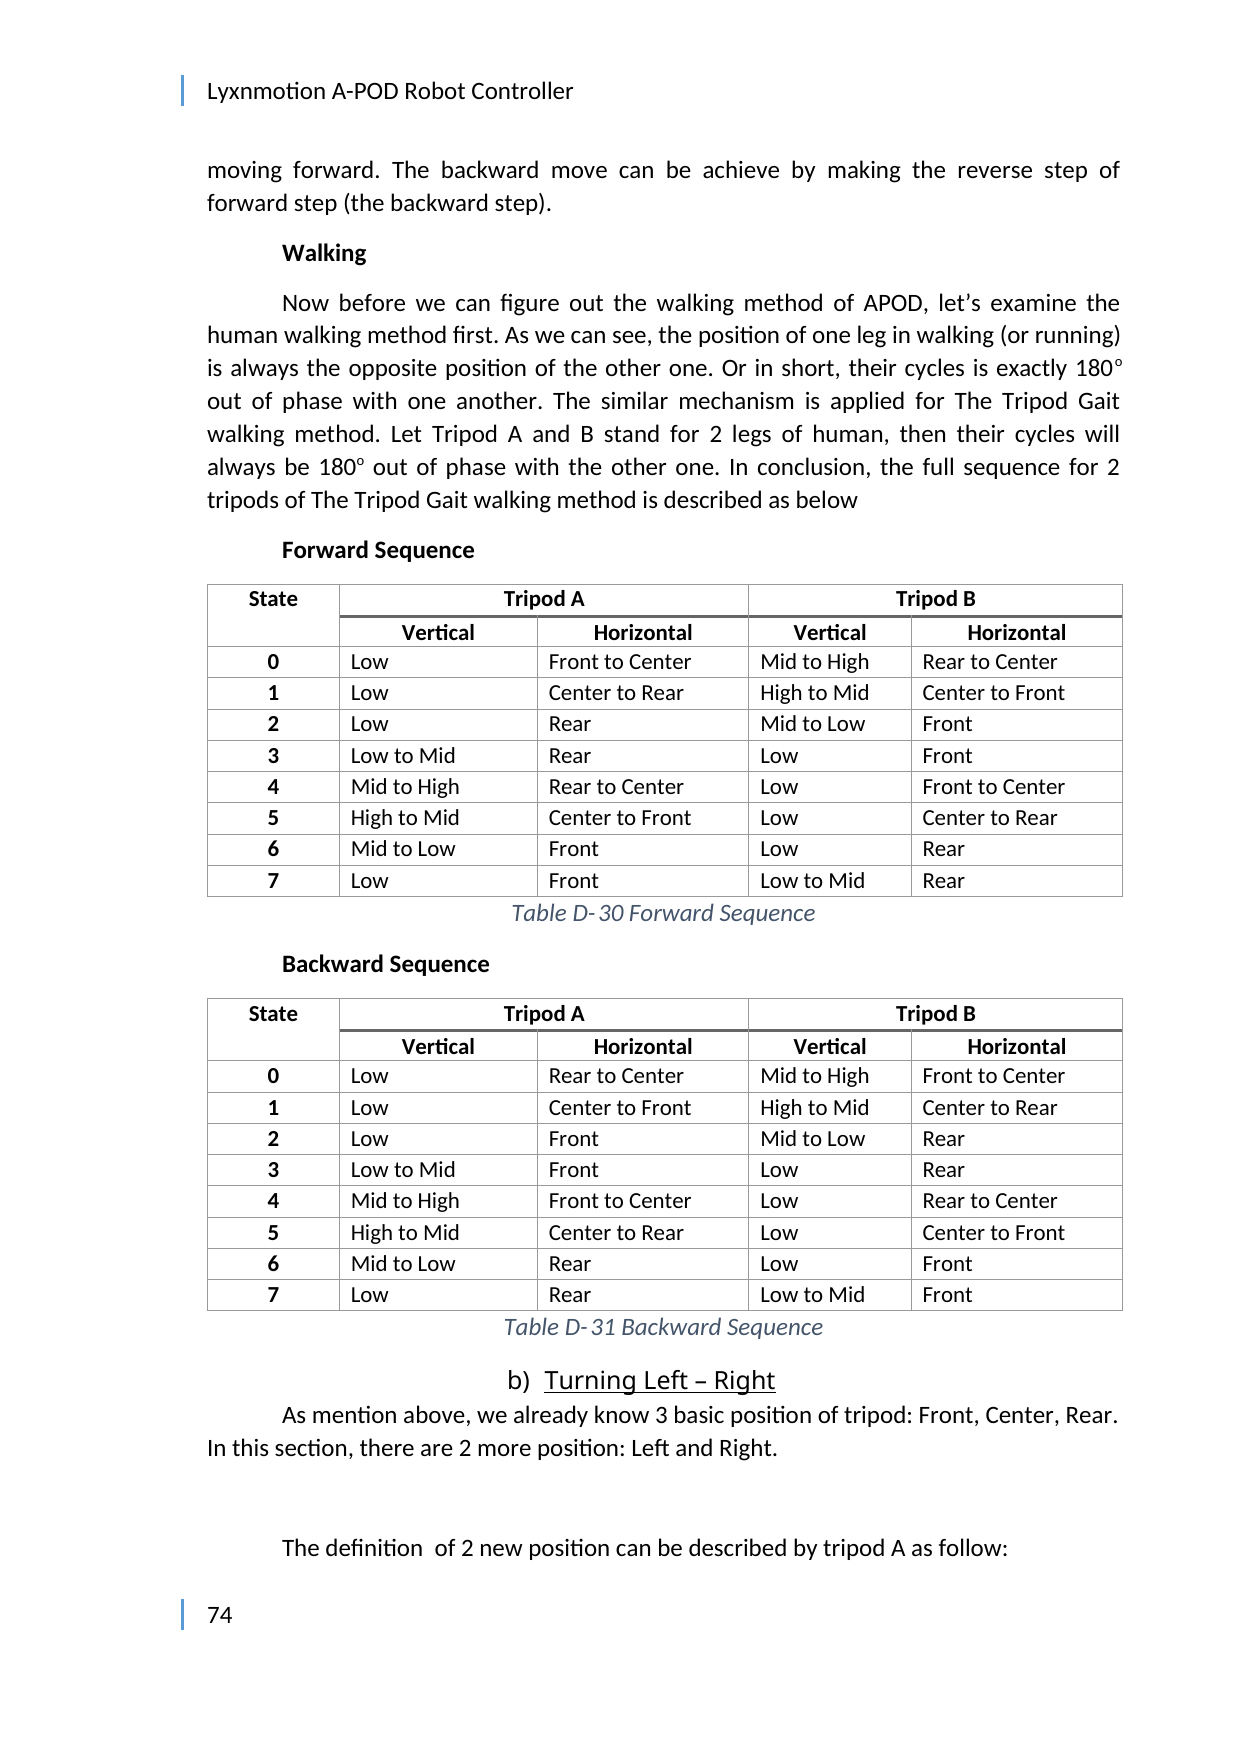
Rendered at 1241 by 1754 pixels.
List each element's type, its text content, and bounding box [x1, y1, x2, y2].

table_cell Low to Mid [340, 741, 537, 771]
table_cell High to Mid [749, 1093, 911, 1123]
table_cell Front to Center [538, 647, 748, 677]
table_cell Horizontal [912, 1032, 1122, 1060]
table_cell 7 [208, 1280, 339, 1310]
table_cell Vertical [340, 618, 537, 646]
subtitle Turning Left – Right [507, 1363, 1122, 1397]
table_cell Mid to Low [749, 710, 911, 740]
table_header State [208, 999, 339, 1060]
table_cell Front to Center [912, 772, 1122, 802]
text Forward Sequence [207, 534, 1122, 564]
table_cell Horizontal [538, 618, 748, 646]
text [207, 155, 1122, 218]
table_header Tripod B [749, 999, 1122, 1029]
table_cell Low [340, 1124, 537, 1154]
table_cell Rear [912, 835, 1122, 865]
table_cell Mid to High [749, 647, 911, 677]
text As mention above, we already know 3 basic position of tripod: Front, Center, Rear. In this section, there are 2 more position: Left and Right. [207, 1399, 1122, 1463]
table_cell High to Mid [340, 1218, 537, 1248]
table_header State [208, 585, 339, 646]
table_cell Rear to Center [538, 772, 748, 802]
table_cell 4 [208, 772, 339, 802]
table_cell Front [912, 1249, 1122, 1279]
table_cell Center to Front [538, 1093, 748, 1123]
table_cell 6 [208, 835, 339, 865]
table_cell 1 [208, 1093, 339, 1123]
table_cell Low [749, 772, 911, 802]
table_cell Rear to Center [538, 1061, 748, 1092]
table_cell Front [912, 741, 1122, 771]
table_cell Mid to Low [749, 1124, 911, 1154]
table_cell 1 [208, 678, 339, 708]
table_cell 0 [208, 1061, 339, 1092]
table_cell High to Mid [340, 803, 537, 833]
table_cell Front [912, 710, 1122, 740]
table_cell 2 [208, 710, 339, 740]
table_cell Front [538, 1124, 748, 1154]
table_cell Low [340, 647, 537, 677]
table_cell Front [538, 1155, 748, 1185]
table_cell Low [340, 1093, 537, 1123]
table_cell Vertical [749, 1032, 911, 1060]
table_cell Low [749, 1186, 911, 1217]
table_cell 0 [208, 647, 339, 677]
table_cell Mid to High [749, 1061, 911, 1092]
table_cell High to Mid [749, 678, 911, 708]
table_cell Low [340, 1280, 537, 1310]
table_cell Rear to Center [912, 647, 1122, 677]
table_cell Vertical [749, 618, 911, 646]
table_cell Low [340, 866, 537, 896]
table_cell Rear [912, 1155, 1122, 1185]
table_cell Low [749, 1155, 911, 1185]
table_cell Front to Center [912, 1061, 1122, 1092]
table_cell Center to Rear [912, 1093, 1122, 1123]
table_cell Center to Front [538, 803, 748, 833]
table_cell Rear [538, 1249, 748, 1279]
table_cell Low [749, 1249, 911, 1279]
text Backward Sequence [207, 948, 1122, 979]
table_cell 7 [208, 866, 339, 896]
table_cell 6 [208, 1249, 339, 1279]
table_cell Rear [538, 741, 748, 771]
table_cell 5 [208, 1218, 339, 1248]
table_cell Center to Front [912, 678, 1122, 708]
table_cell Low [749, 741, 911, 771]
table_cell Rear [538, 710, 748, 740]
text Walking [207, 237, 1122, 268]
table_cell Rear [912, 866, 1122, 896]
table_cell Low [340, 710, 537, 740]
table_cell Rear to Center [912, 1186, 1122, 1217]
table_cell Mid to High [340, 1186, 537, 1217]
table_cell Horizontal [912, 618, 1122, 646]
table_cell 3 [208, 741, 339, 771]
table_cell Front [538, 835, 748, 865]
table_cell Front [912, 1280, 1122, 1310]
table_header Tripod B [749, 585, 1122, 615]
table_cell Mid to Low [340, 835, 537, 865]
table_cell Low [749, 835, 911, 865]
table_header Tripod A [340, 585, 748, 615]
table_cell Rear [538, 1280, 748, 1310]
table_cell Low [340, 1061, 537, 1092]
table_cell 3 [208, 1155, 339, 1185]
text The definition of 2 new position can be described by tripod A as follow: [207, 1532, 1122, 1562]
table_cell Center to Rear [538, 678, 748, 708]
table_header Tripod A [340, 999, 748, 1029]
table_cell Front to Center [538, 1186, 748, 1217]
table_cell Low [749, 1218, 911, 1248]
table_cell Mid to High [340, 772, 537, 802]
table_cell Rear [912, 1124, 1122, 1154]
table_cell 5 [208, 803, 339, 833]
table_cell Low to Mid [749, 866, 911, 896]
table_cell Horizontal [538, 1032, 748, 1060]
table_cell Center to Front [912, 1218, 1122, 1248]
table_cell Vertical [340, 1032, 537, 1060]
table_cell 2 [208, 1124, 339, 1154]
table_cell Low to Mid [340, 1155, 537, 1185]
table_cell Low to Mid [749, 1280, 911, 1310]
table_cell Low [340, 678, 537, 708]
table_cell Front [538, 866, 748, 896]
table_cell Center to Rear [538, 1218, 748, 1248]
table_cell Low [749, 803, 911, 833]
table_cell Mid to Low [340, 1249, 537, 1279]
text Now before we can figure out the walking method of APOD, let’s examine the human walking method first. As we can see, the position of one leg in walking (or running) is always the opposite position of the other one. Or in short, their cycles is exactly 180o out of phase with one another. The similar mechanism is applied for The Tripod Gait walking method. Let Tripod A and B stand for 2 legs of human, then their cycles will always be 180o out of phase with the other one. In conclusion, the full sequence for 2 tripods of The Tripod Gait walking method is described as below [207, 287, 1122, 515]
table_cell Center to Rear [912, 803, 1122, 833]
table_cell 4 [208, 1186, 339, 1217]
